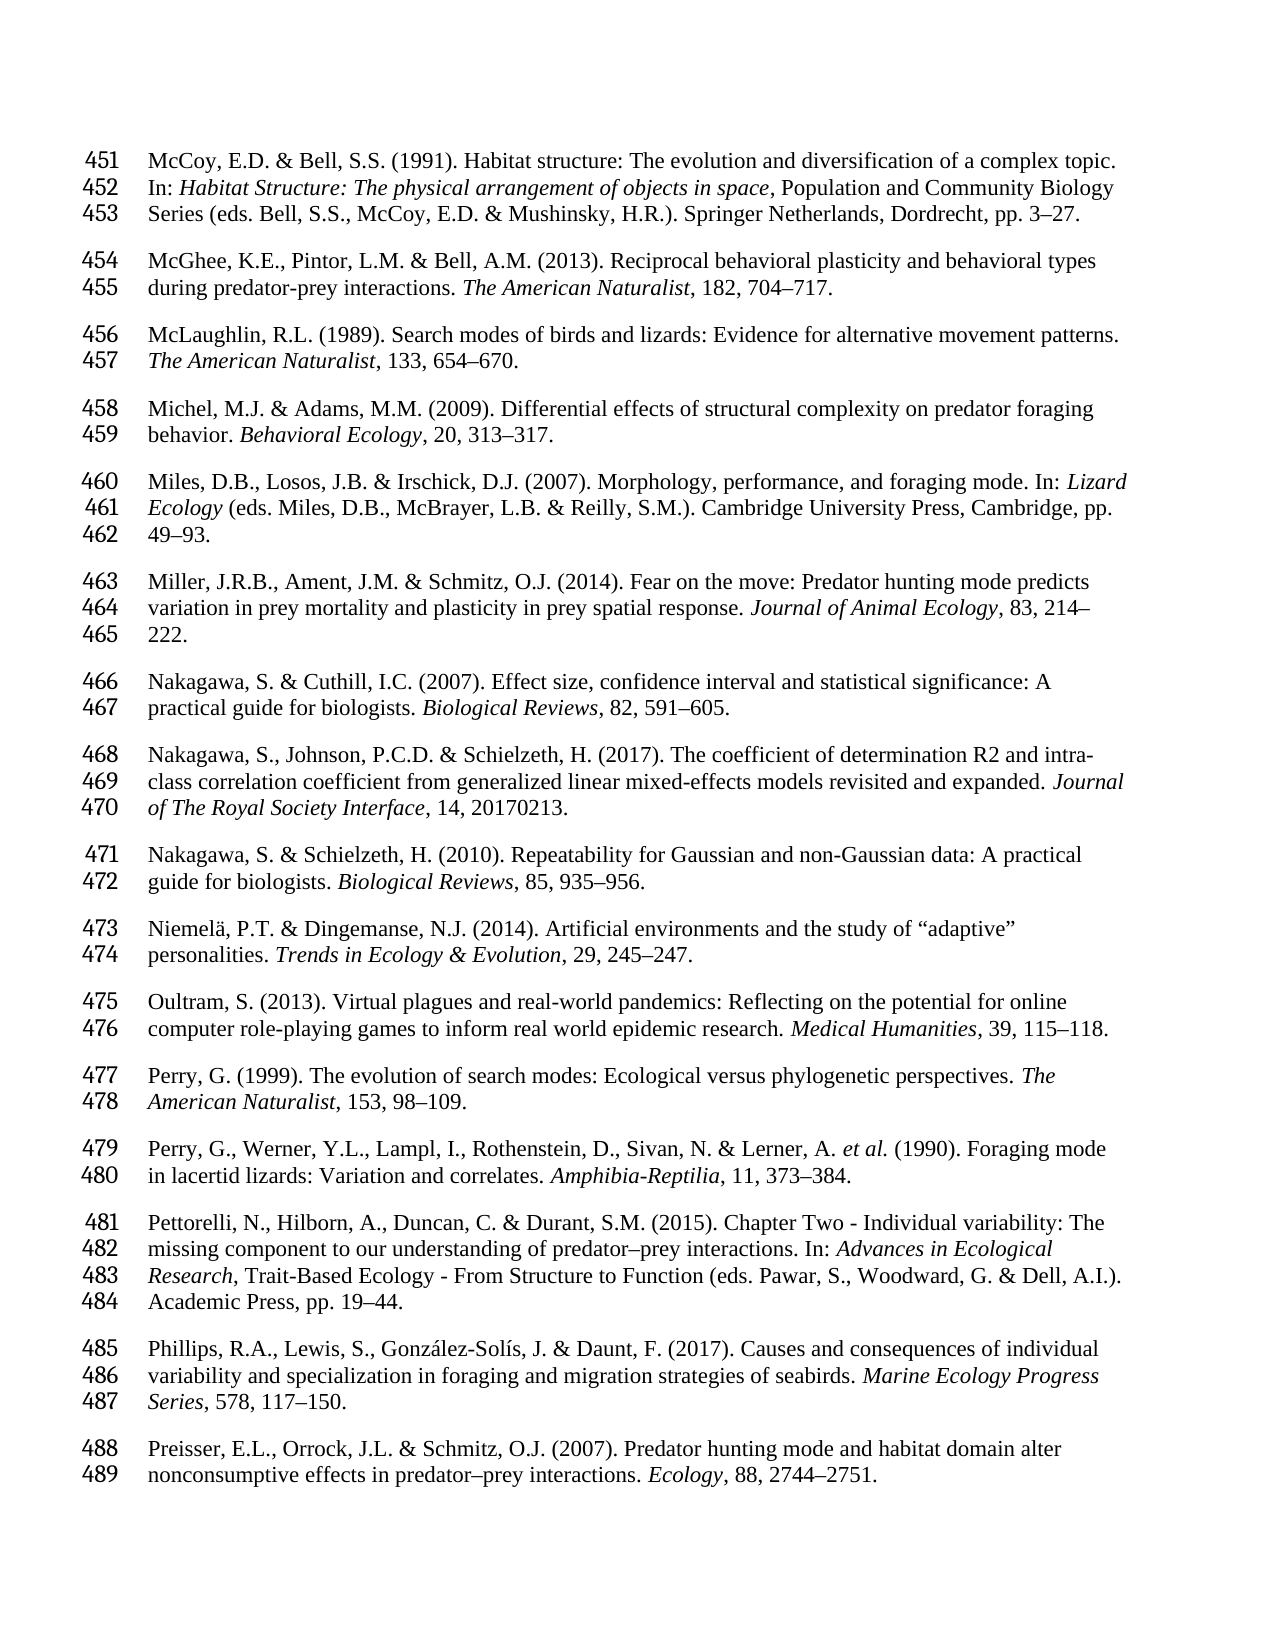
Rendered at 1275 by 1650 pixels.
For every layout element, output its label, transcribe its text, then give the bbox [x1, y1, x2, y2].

text Nakagawa, S., Johnson, P.C.D. & Schielzeth, H. (2017). The coefficient of determination R2 and intra-class correlation coefficient from generalized linear mixed-effects models revisited and expanded. Journal of The Royal Society Interface, 14, 20170213. [148, 741, 1127, 821]
text Pettorelli, N., Hilborn, A., Duncan, C. & Durant, S.M. (2015). Chapter Two - Individual variability: The missing component to our understanding of predator–prey interactions. In: Advances in Ecological Research, Trait-Based Ecology - From Structure to Function (eds. Pawar, S., Woodward, G. & Dell, A.I.). Academic Press, pp. 19–44. [148, 1209, 1127, 1314]
text McLaughlin, R.L. (1989). Search modes of birds and lizards: Evidence for alternative movement patterns. The American Naturalist, 133, 654–670. [148, 321, 1127, 374]
text Niemelä, P.T. & Dingemanse, N.J. (2014). Artificial environments and the study of “adaptive” personalities. Trends in Ecology & Evolution, 29, 245–247. [148, 915, 1127, 968]
text McCoy, E.D. & Bell, S.S. (1991). Habitat structure: The evolution and diversification of a complex topic. In: Habitat Structure: The physical arrangement of objects in space, Population and Community Biology Series (eds. Bell, S.S., McCoy, E.D. & Mushinsky, H.R.). Springer Netherlands, Dordrecht, pp. 3–27. [148, 148, 1127, 227]
text Miller, J.R.B., Ament, J.M. & Schmitz, O.J. (2014). Fear on the move: Predator hunting mode predicts variation in prey mortality and plasticity in prey spatial response. Journal of Animal Ecology, 83, 214–222. [148, 568, 1127, 647]
text Nakagawa, S. & Schielzeth, H. (2010). Repeatability for Gaussian and non-Gaussian data: A practical guide for biologists. Biological Reviews, 85, 935–956. [148, 841, 1127, 894]
text Perry, G. (1999). The evolution of search modes: Ecological versus phylogenetic perspectives. The American Naturalist, 153, 98–109. [148, 1062, 1127, 1115]
text Preisser, E.L., Orrock, J.L. & Schmitz, O.J. (2007). Predator hunting mode and habitat domain alter nonconsumptive effects in predator–prey interactions. Ecology, 88, 2744–2751. [148, 1435, 1127, 1488]
text Miles, D.B., Losos, J.B. & Irschick, D.J. (2007). Morphology, performance, and foraging mode. In: Lizard Ecology (eds. Miles, D.B., McBrayer, L.B. & Reilly, S.M.). Cambridge University Press, Cambridge, pp. 49–93. [148, 468, 1127, 547]
text Michel, M.J. & Adams, M.M. (2009). Differential effects of structural complexity on predator foraging behavior. Behavioral Ecology, 20, 313–317. [148, 394, 1127, 447]
text Phillips, R.A., Lewis, S., González-Solís, J. & Daunt, F. (2017). Causes and consequences of individual variability and specialization in foraging and migration strategies of seabirds. Marine Ecology Progress Series, 578, 117–150. [148, 1335, 1127, 1414]
text Perry, G., Werner, Y.L., Lampl, I., Rothenstein, D., Sivan, N. & Lerner, A. et al. (1990). Foraging mode in lacertid lizards: Variation and correlates. Amphibia-Reptilia, 11, 373–384. [148, 1136, 1127, 1188]
text McGhee, K.E., Pintor, L.M. & Bell, A.M. (2013). Reciprocal behavioral plasticity and behavioral types during predator-prey interactions. The American Naturalist, 182, 704–717. [148, 247, 1127, 300]
text Nakagawa, S. & Cuthill, I.C. (2007). Effect size, confidence interval and statistical significance: A practical guide for biologists. Biological Reviews, 82, 591–605. [148, 668, 1127, 721]
text Oultram, S. (2013). Virtual plagues and real-world pandemics: Reflecting on the potential for online computer role-playing games to inform real world epidemic research. Medical Humanities, 39, 115–118. [148, 988, 1127, 1041]
